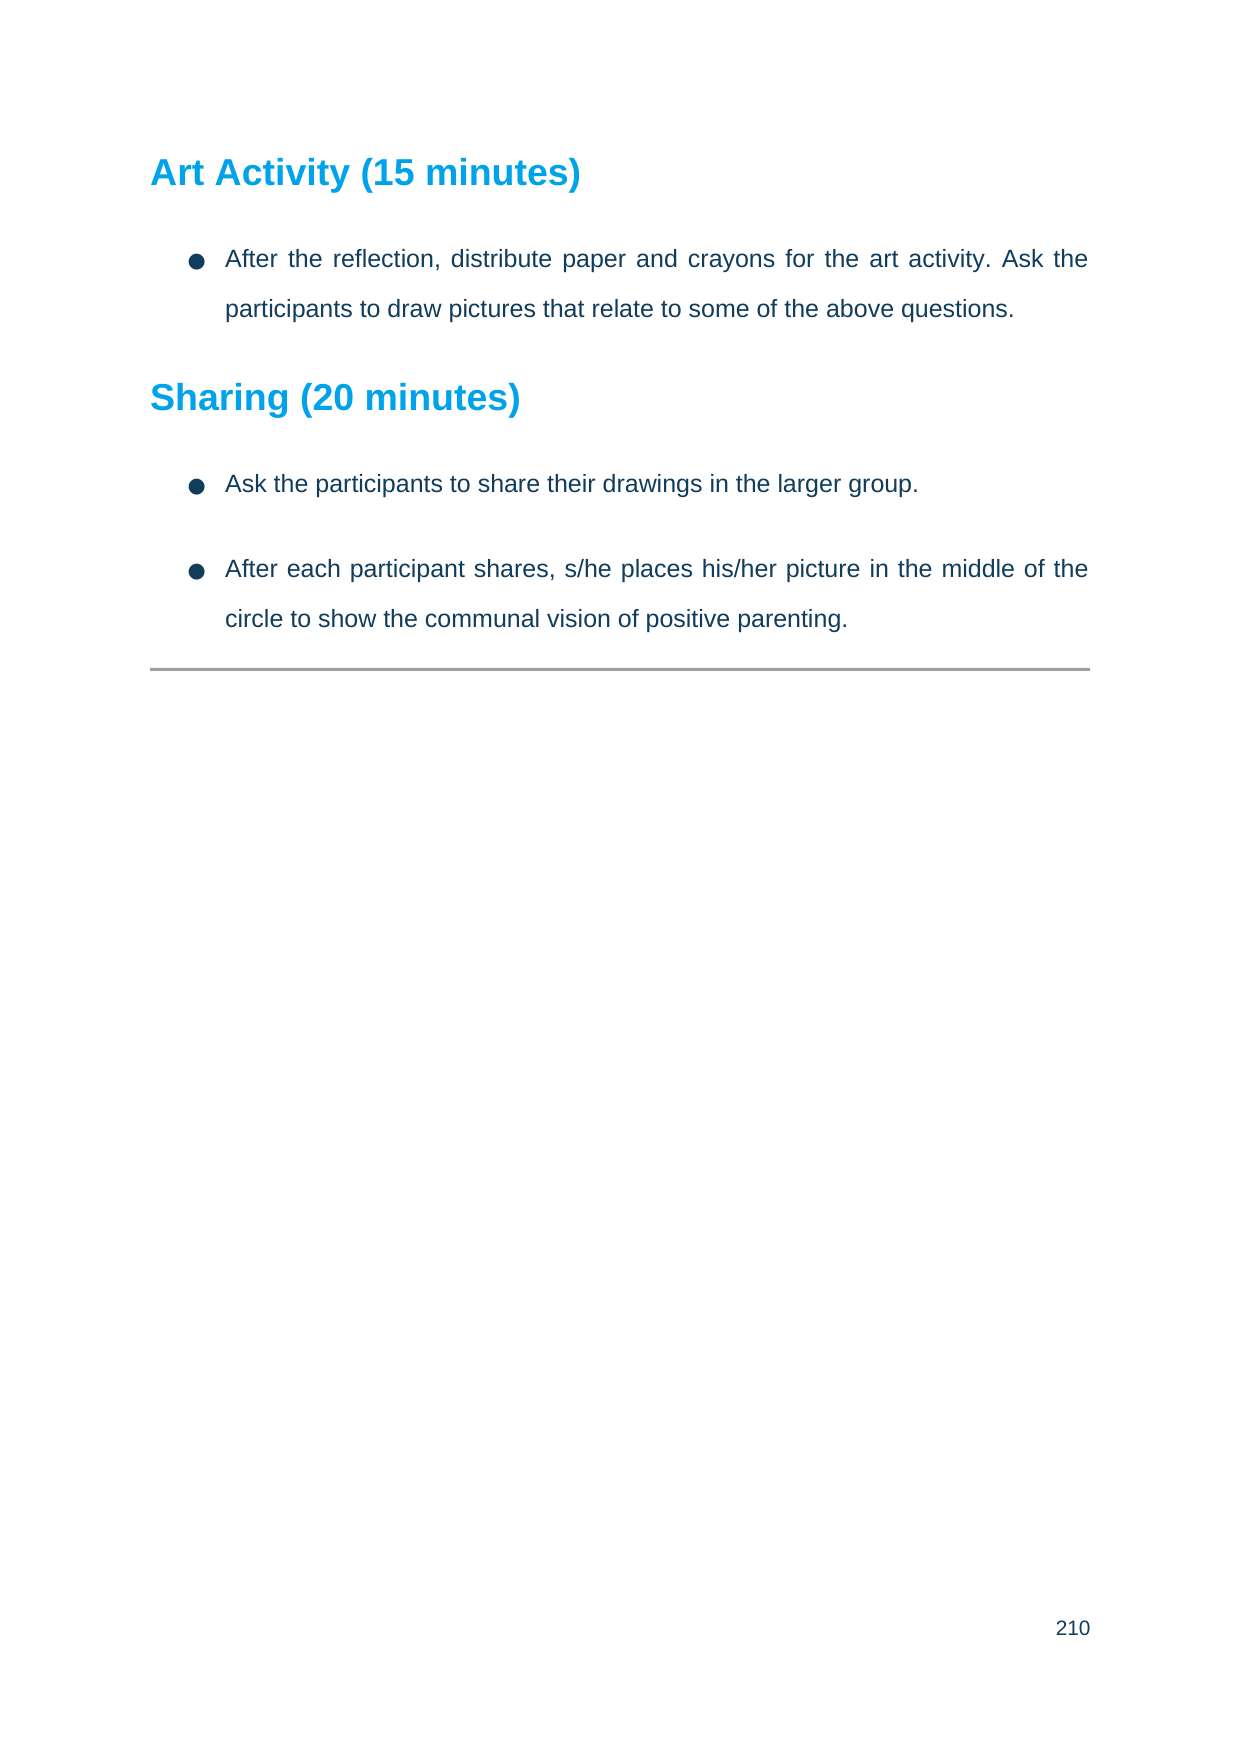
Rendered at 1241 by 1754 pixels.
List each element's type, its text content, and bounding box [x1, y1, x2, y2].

list After the reflection, distribute paper and crayons for the art activity. Ask the participants to draw pictures that relate to some of the above questions. [187, 237, 1090, 323]
subtitle Art Activity (15 minutes) [150, 150, 1090, 193]
subtitle Sharing (20 minutes) [150, 375, 1090, 418]
list After each participant shares, s/he places his/her picture in the middle of the circle to show the communal vision of positive parenting. [187, 547, 1090, 633]
list Ask the participants to share their drawings in the larger group. [187, 462, 1090, 504]
